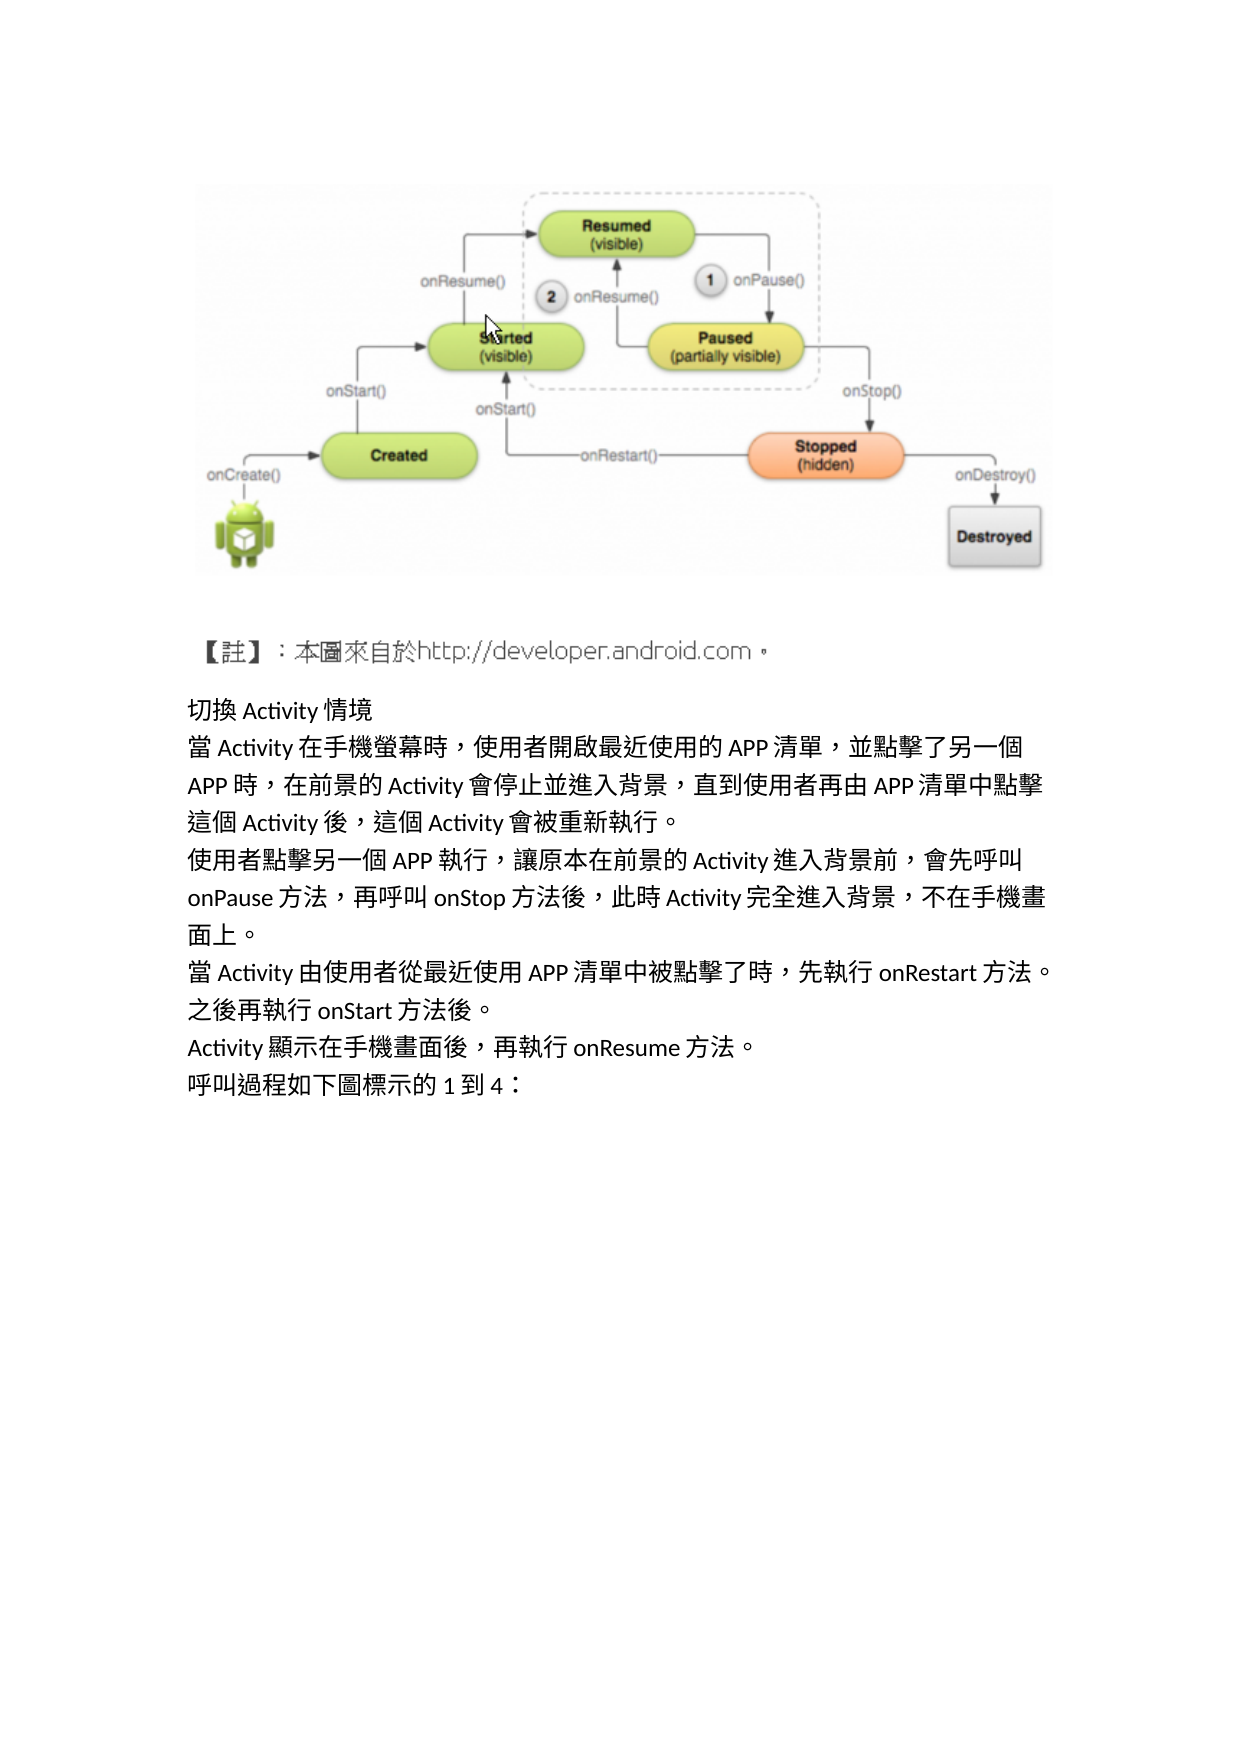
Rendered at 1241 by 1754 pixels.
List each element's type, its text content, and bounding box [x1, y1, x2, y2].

text 之後再執行onStart方法後。 [187, 989, 1053, 1027]
text 切換Activity情境 [187, 689, 1053, 727]
text 當Activity由使用者從最近使用APP清單中被點擊了時，先執行onRestart方法。 [187, 952, 1053, 989]
text 使用者點擊另一個APP執行，讓原本在前景的Activity進入背景前，會先呼叫onPause方法，再呼叫onStop方法後，此時Activity完全進入背景，不在手機畫面上。 [187, 839, 1053, 952]
text 當Activity在手機螢幕時，使用者開啟最近使用的APP清單，並點擊了另一個APP時，在前景的Activity會停止並進入背景，直到使用者再由APP清單中點擊這個Activity後，這個Activity會被重新執行。 [187, 727, 1053, 839]
text 呼叫過程如下圖標示的1到4： [187, 1064, 1053, 1102]
picture [187, 173, 1053, 681]
text Activity顯示在手機畫面後，再執行onResume方法。 [187, 1027, 1053, 1064]
